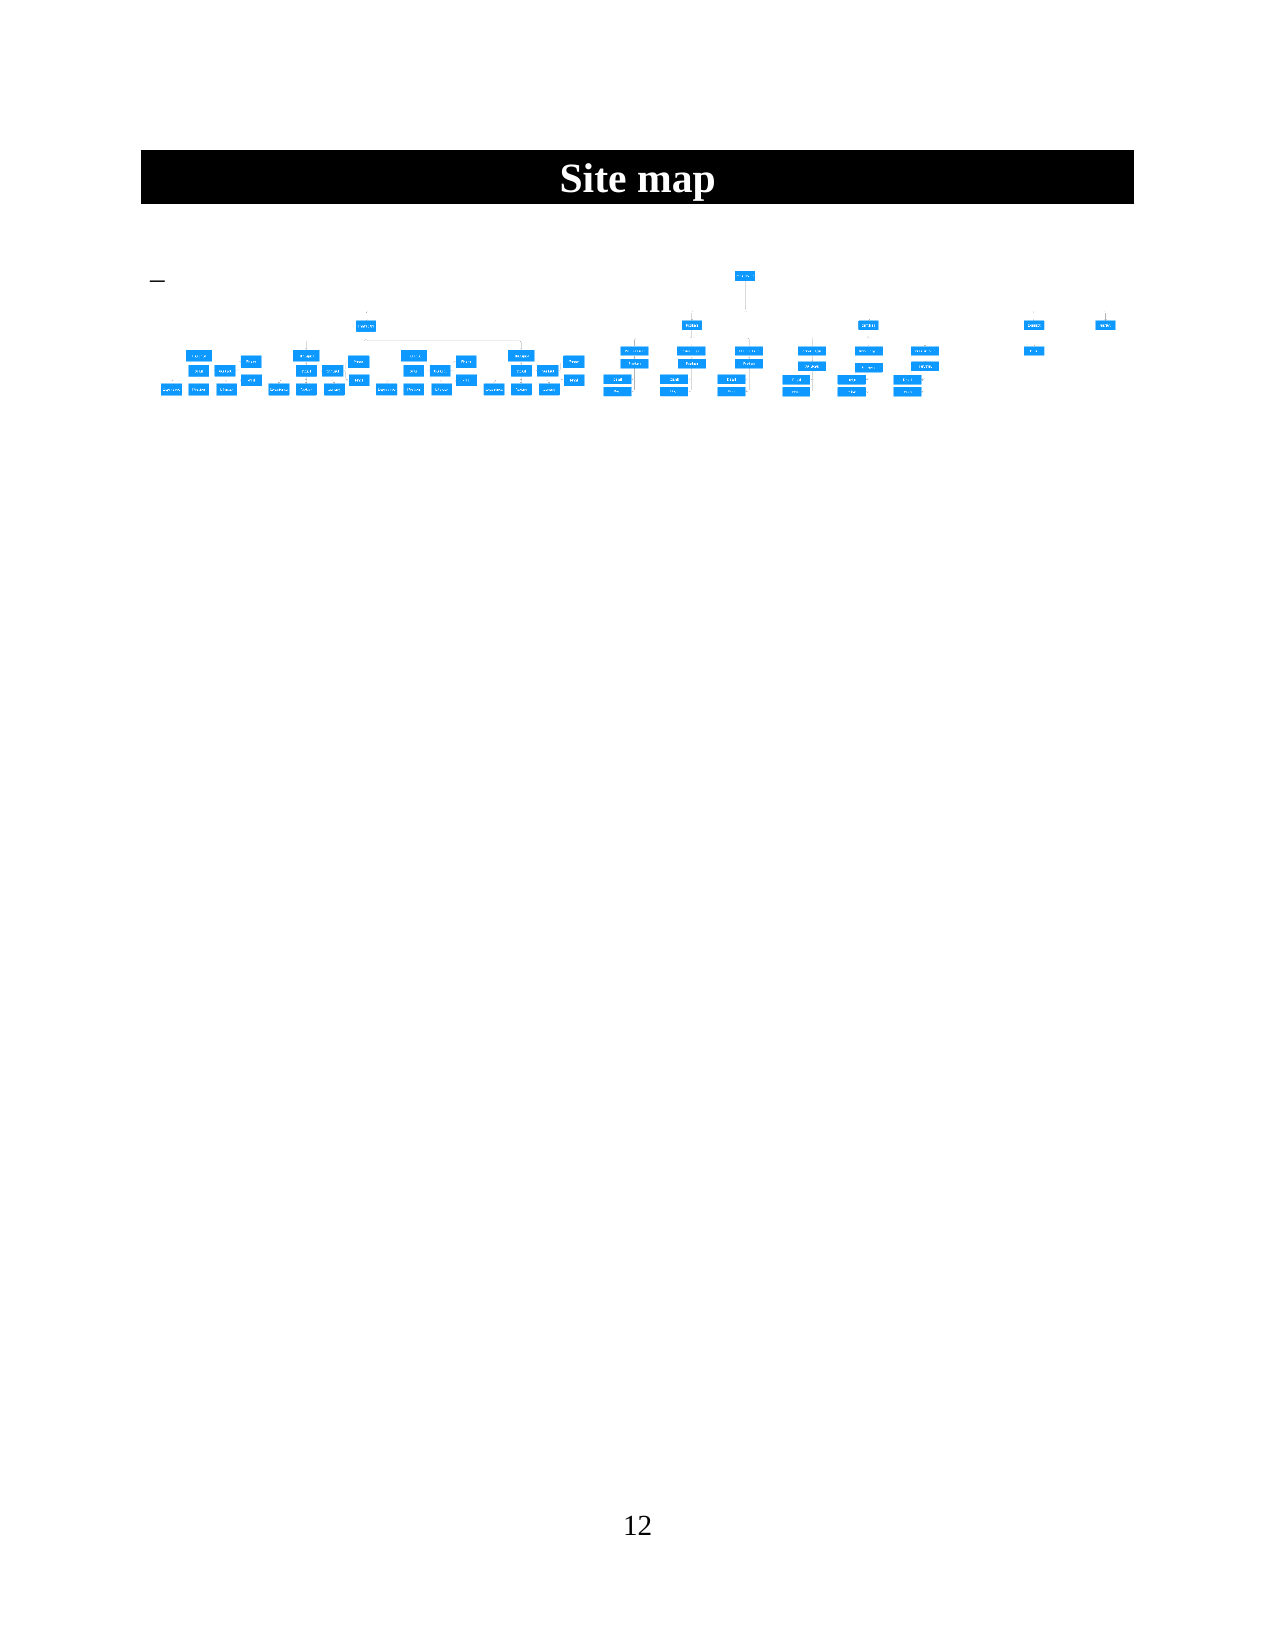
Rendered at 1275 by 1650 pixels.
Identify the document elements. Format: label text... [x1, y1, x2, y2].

picture [150, 294, 1125, 407]
text – [150, 261, 1125, 294]
subtitle Site map [142, 151, 1133, 203]
